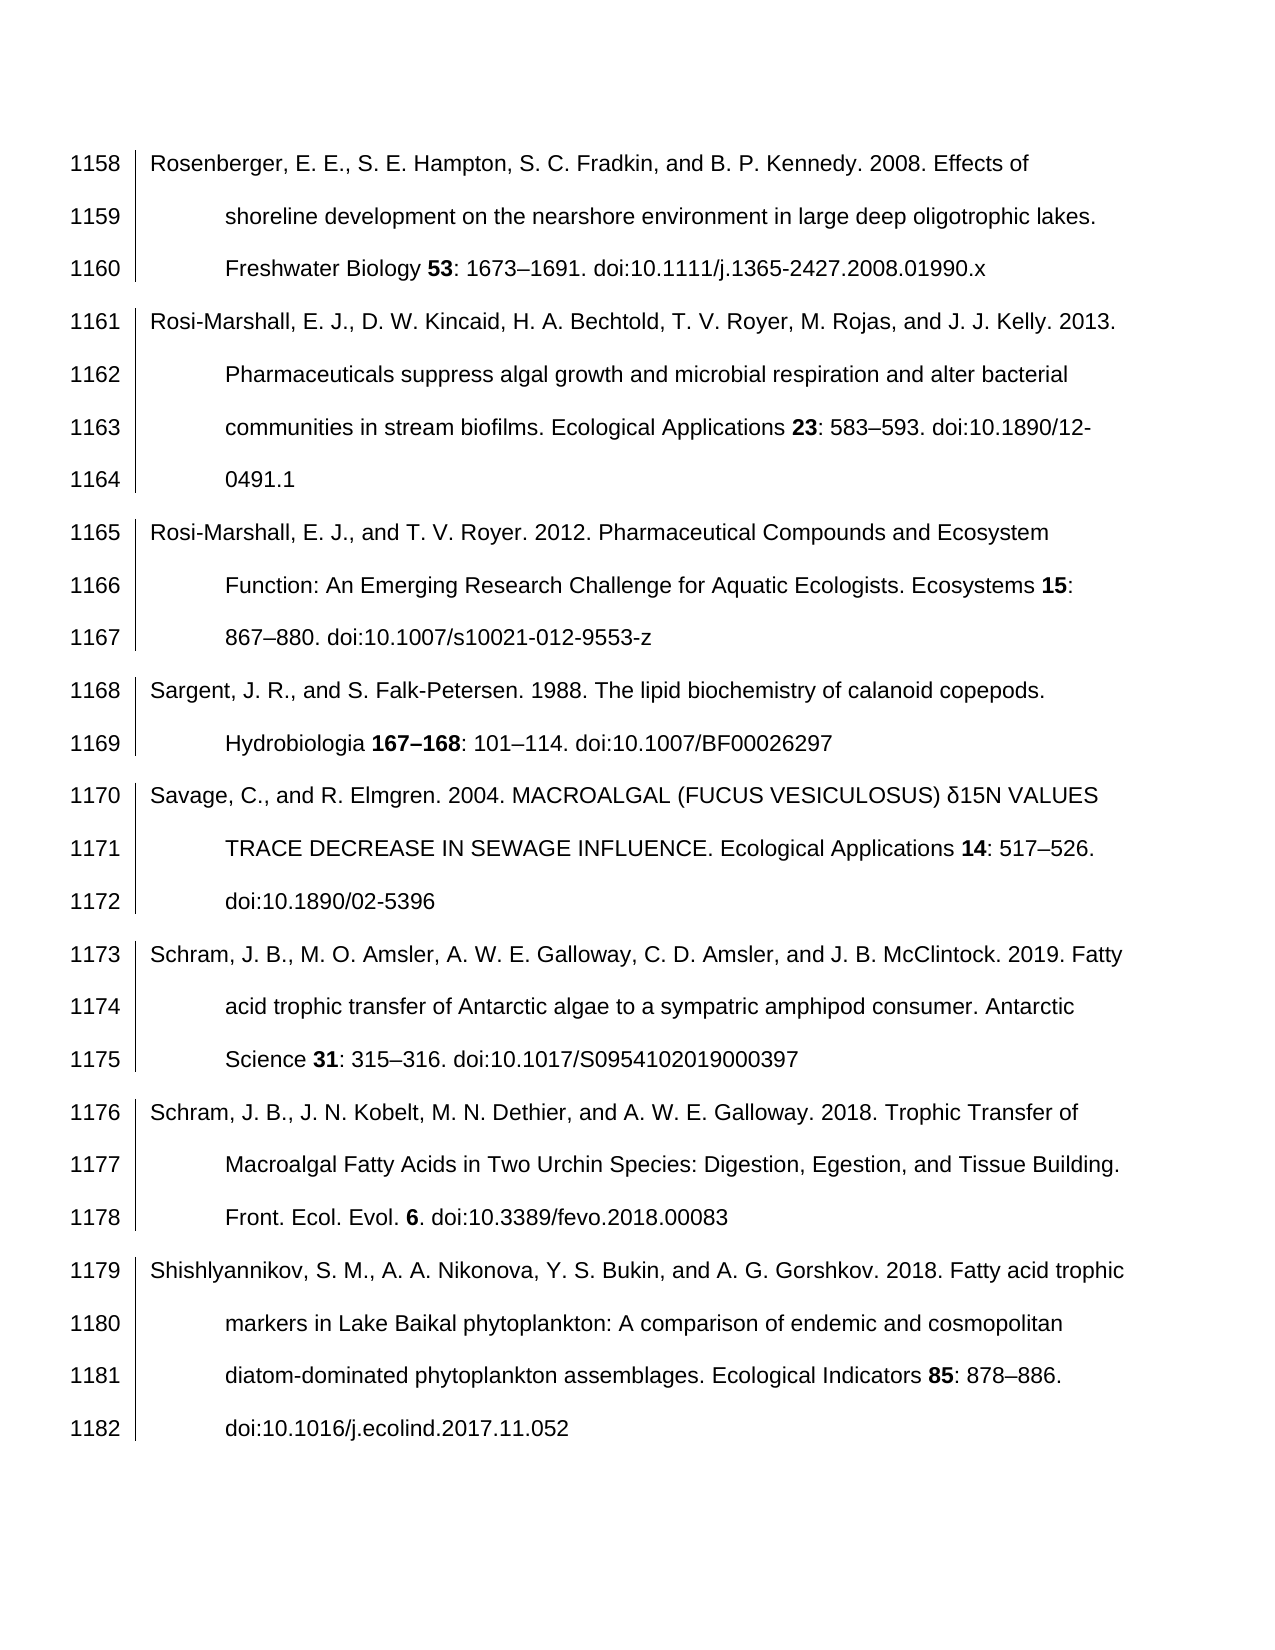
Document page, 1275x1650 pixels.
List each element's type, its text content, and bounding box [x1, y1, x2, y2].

text Rosenberger, E. E., S. E. Hampton, S. C. Fradkin, and B. P. Kennedy. 2008. Effects of shoreline development on the nearshore environment in large deep oligotrophic lakes. Freshwater Biology 53: 1673–1691. doi:10.1111/j.1365-2427.2008.01990.x [150, 150, 1125, 282]
text Schram, J. B., M. O. Amsler, A. W. E. Galloway, C. D. Amsler, and J. B. McClintock. 2019. Fatty acid trophic transfer of Antarctic algae to a sympatric amphipod consumer. Antarctic Science 31: 315–316. doi:10.1017/S0954102019000397 [150, 941, 1125, 1072]
text Shishlyannikov, S. M., A. A. Nikonova, Y. S. Bukin, and A. G. Gorshkov. 2018. Fatty acid trophic markers in Lake Baikal phytoplankton: A comparison of endemic and cosmopolitan diatom-dominated phytoplankton assemblages. Ecological Indicators 85: 878–886. doi:10.1016/j.ecolind.2017.11.052 [150, 1257, 1125, 1441]
text Schram, J. B., J. N. Kobelt, M. N. Dethier, and A. W. E. Galloway. 2018. Trophic Transfer of Macroalgal Fatty Acids in Two Urchin Species: Digestion, Egestion, and Tissue Building. Front. Ecol. Evol. 6. doi:10.3389/fevo.2018.00083 [150, 1099, 1125, 1231]
text Rosi-Marshall, E. J., D. W. Kincaid, H. A. Bechtold, T. V. Royer, M. Rojas, and J. J. Kelly. 2013. Pharmaceuticals suppress algal growth and microbial respiration and alter bacterial communities in stream biofilms. Ecological Applications 23: 583–593. doi:10.1890/12-0491.1 [150, 308, 1125, 493]
text Sargent, J. R., and S. Falk-Petersen. 1988. The lipid biochemistry of calanoid copepods. Hydrobiologia 167–168: 101–114. doi:10.1007/BF00026297 [150, 677, 1125, 756]
text Savage, C., and R. Elmgren. 2004. MACROALGAL (FUCUS VESICULOSUS) δ15N VALUES TRACE DECREASE IN SEWAGE INFLUENCE. Ecological Applications 14: 517–526. doi:10.1890/02-5396 [150, 782, 1125, 914]
text Rosi-Marshall, E. J., and T. V. Royer. 2012. Pharmaceutical Compounds and Ecosystem Function: An Emerging Research Challenge for Aquatic Ecologists. Ecosystems 15: 867–880. doi:10.1007/s10021-012-9553-z [150, 519, 1125, 651]
